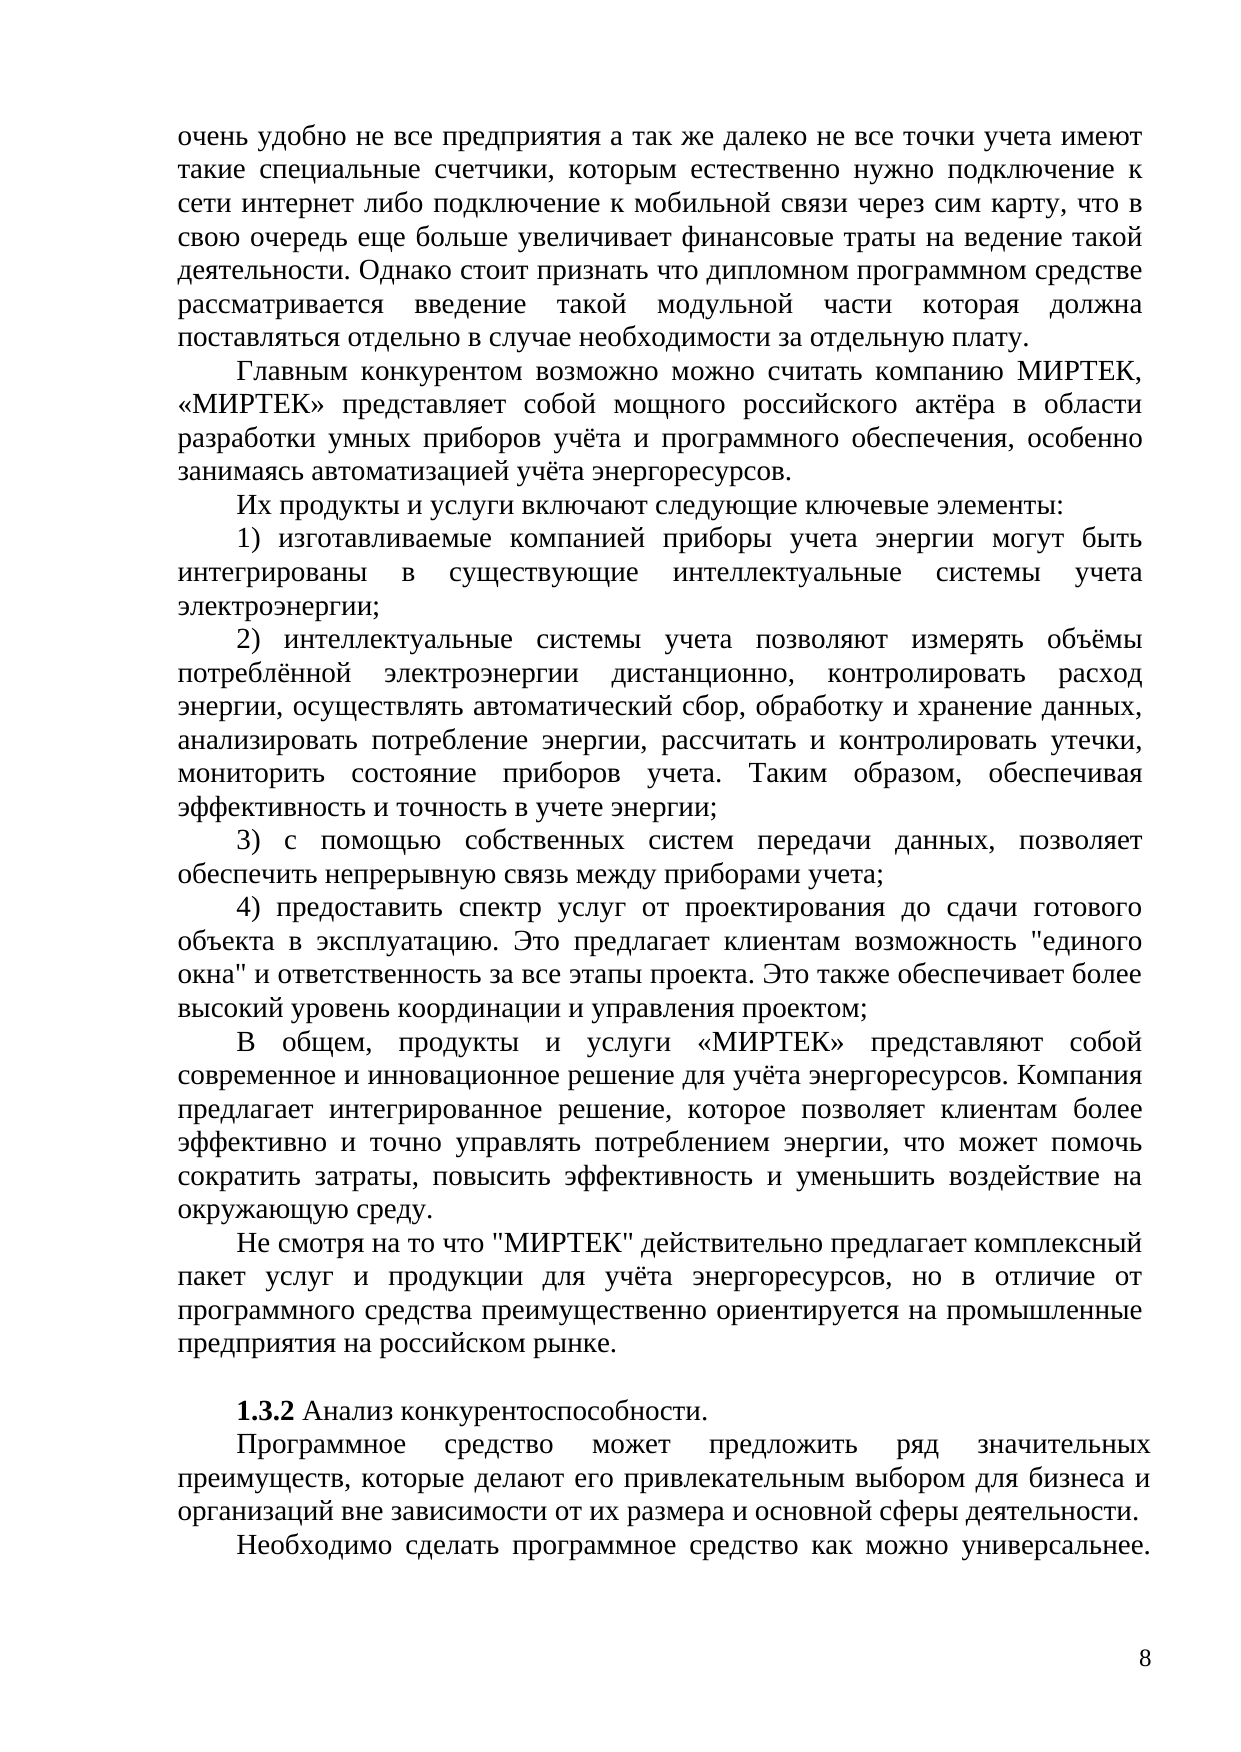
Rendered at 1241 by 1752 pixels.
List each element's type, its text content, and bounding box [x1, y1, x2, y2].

text 1.3.2 Анализ конкурентоспособности. [177, 1393, 1152, 1426]
text 3) с помощью собственных систем передачи данных, позволяет обеспечить непрерывную связь между приборами учета; [177, 822, 1143, 889]
text Программное средство может предложить ряд значительных преимуществ, которые делают его привлекательным выбором для бизнеса и организаций вне зависимости от их размера и основной сферы деятельности. [177, 1426, 1152, 1527]
text 1) изготавливаемые компанией приборы учета энергии могут быть интегрированы в существующие интеллектуальные системы учета электроэнергии; [177, 521, 1143, 621]
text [177, 1527, 1152, 1560]
text Главным конкурентом возможно можно считать компанию МИРТЕК, «МИРТЕК» представляет собой мощного российского актёра в области разработки умных приборов учёта и программного обеспечения, особенно занимаясь автоматизацией учёта энергоресурсов. [177, 353, 1143, 487]
text Не смотря на то что "МИРТЕК" действительно предлагает комплексный пакет услуг и продукции для учёта энергоресурсов, но в отличие от программного средства преимущественно ориентируется на промышленные предприятия на российском рынке. [177, 1225, 1143, 1359]
text 4) предоставить спектр услуг от проектирования до сдачи готового объекта в эксплуатацию. Это предлагает клиентам возможность "единого окна" и ответственность за все этапы проекта. Это также обеспечивает более высокий уровень координации и управления проектом; [177, 889, 1143, 1024]
text 2) интеллектуальные системы учета позволяют измерять объёмы потреблённой электроэнергии дистанционно, контролировать расход энергии, осуществлять автоматический сбор, обработку и хранение данных, анализировать потребление энергии, рассчитать и контролировать утечки, мониторить состояние приборов учета. Таким образом, обеспечивая эффективность и точность в учете энергии; [177, 621, 1143, 822]
text В общем, продукты и услуги «МИРТЕК» представляют собой современное и инновационное решение для учёта энергоресурсов. Компания предлагает интегрированное решение, которое позволяет клиентам более эффективно и точно управлять потреблением энергии, что может помочь сократить затраты, повысить эффективность и уменьшить воздействие на окружающую среду. [177, 1024, 1143, 1225]
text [177, 118, 1143, 353]
text Их продукты и услуги включают следующие ключевые элементы: [177, 487, 1143, 521]
